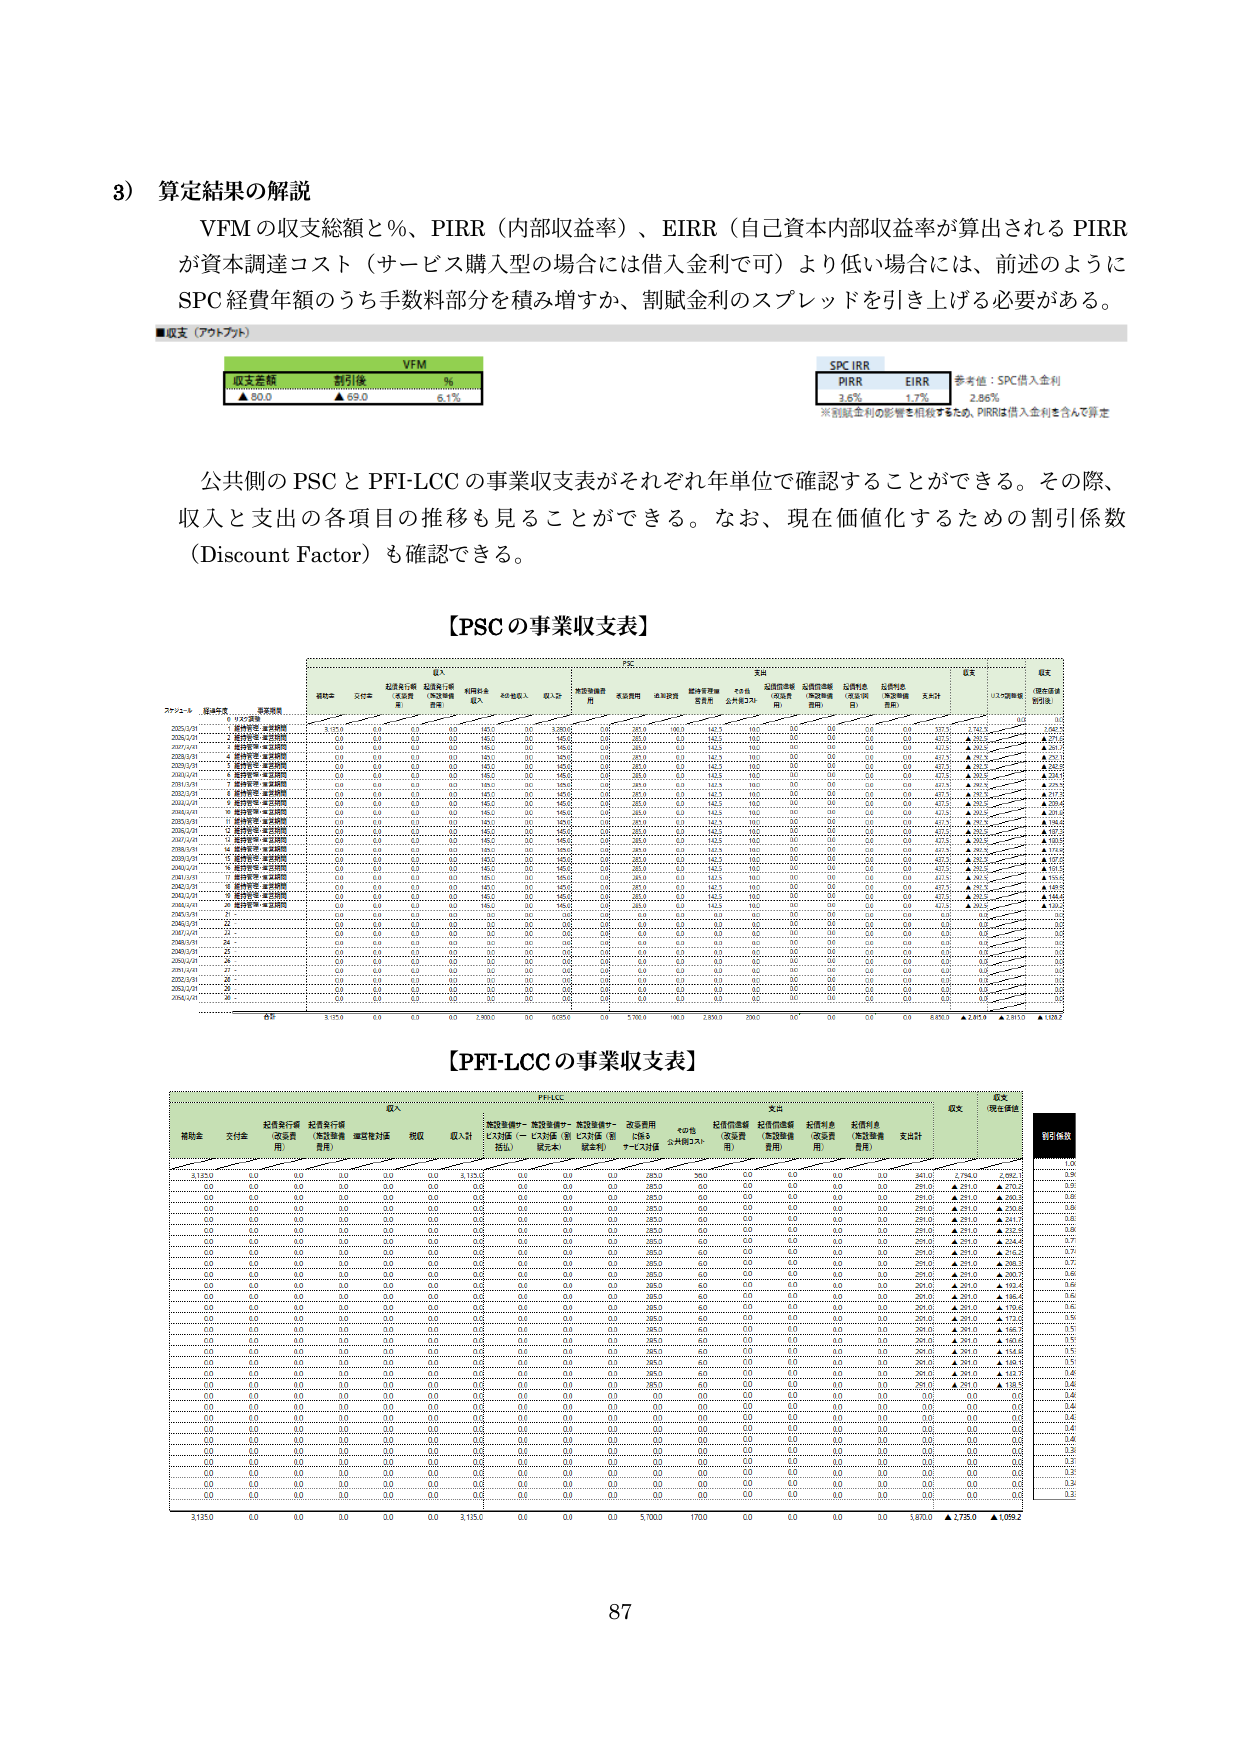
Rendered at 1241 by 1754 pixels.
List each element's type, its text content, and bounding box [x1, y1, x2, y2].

picture [164, 1084, 1076, 1522]
text 【PFI-LCCの事業収支表】 [156, 1042, 1128, 1078]
text 公共側のPSCとPFI-LCCの事業収支表がそれぞれ年単位で確認することができる。その際、収入と支出の各項目の推移も見ることができる。なお、現在価値化するための割引係数（Discount Factor）も確認できる。 [178, 462, 1128, 571]
text 【PSCの事業収支表】 [156, 607, 1128, 643]
picture [155, 321, 1128, 419]
list 算定結果の解説 [112, 172, 1128, 208]
text VFMの収支総額と％、PIRR（内部収益率）、EIRR（自己資本内部収益率が算出されるPIRRが資本調達コスト（サービス購入型の場合には借入金利で可）より低い場合には、前述のようにSPC経費年額のうち手数料部分を積み増すか、割賦金利のスプレッドを引き上げる必要がある。 [178, 208, 1128, 317]
picture [158, 656, 1066, 1020]
